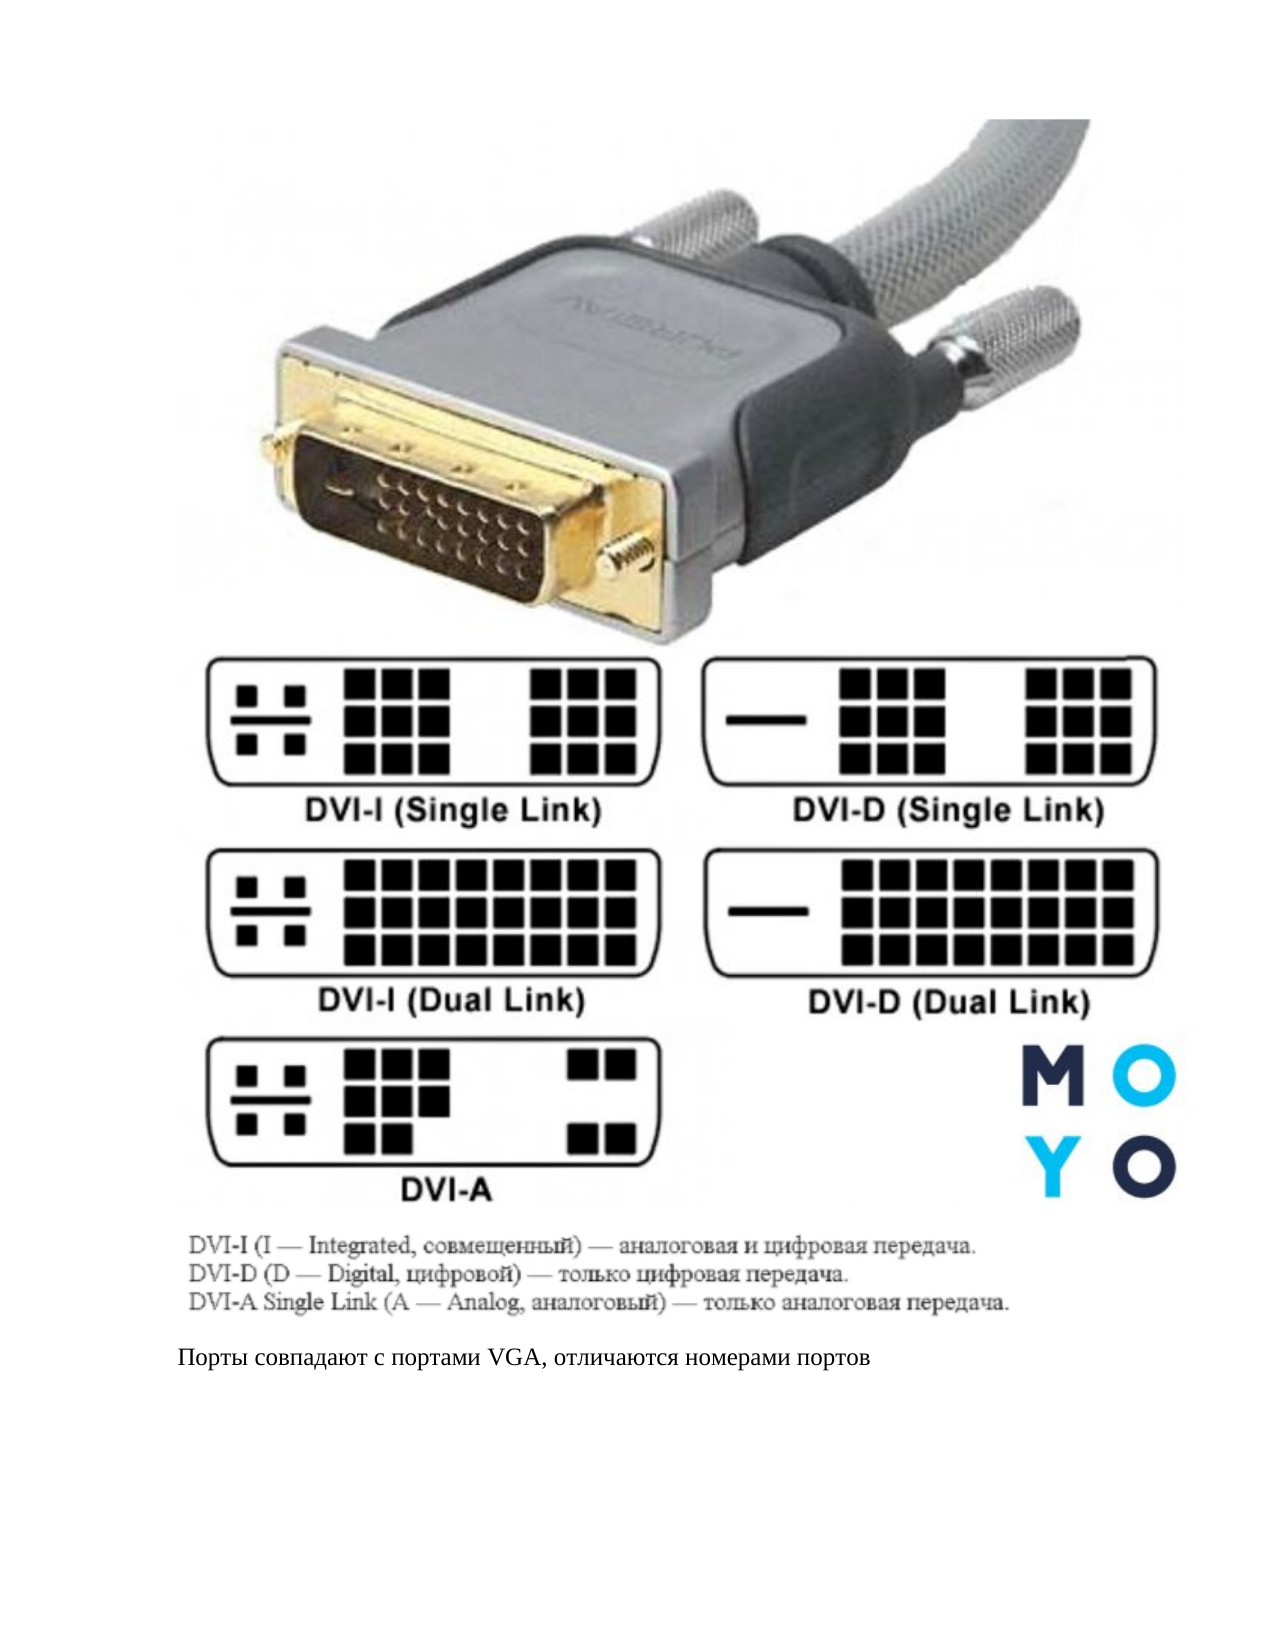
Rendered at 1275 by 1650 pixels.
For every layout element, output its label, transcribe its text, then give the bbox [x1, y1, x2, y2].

text Порты совпадают с портами VGA, отличаются номерами портов [177, 1342, 1186, 1371]
picture [177, 118, 1187, 1207]
picture [177, 1225, 1026, 1324]
